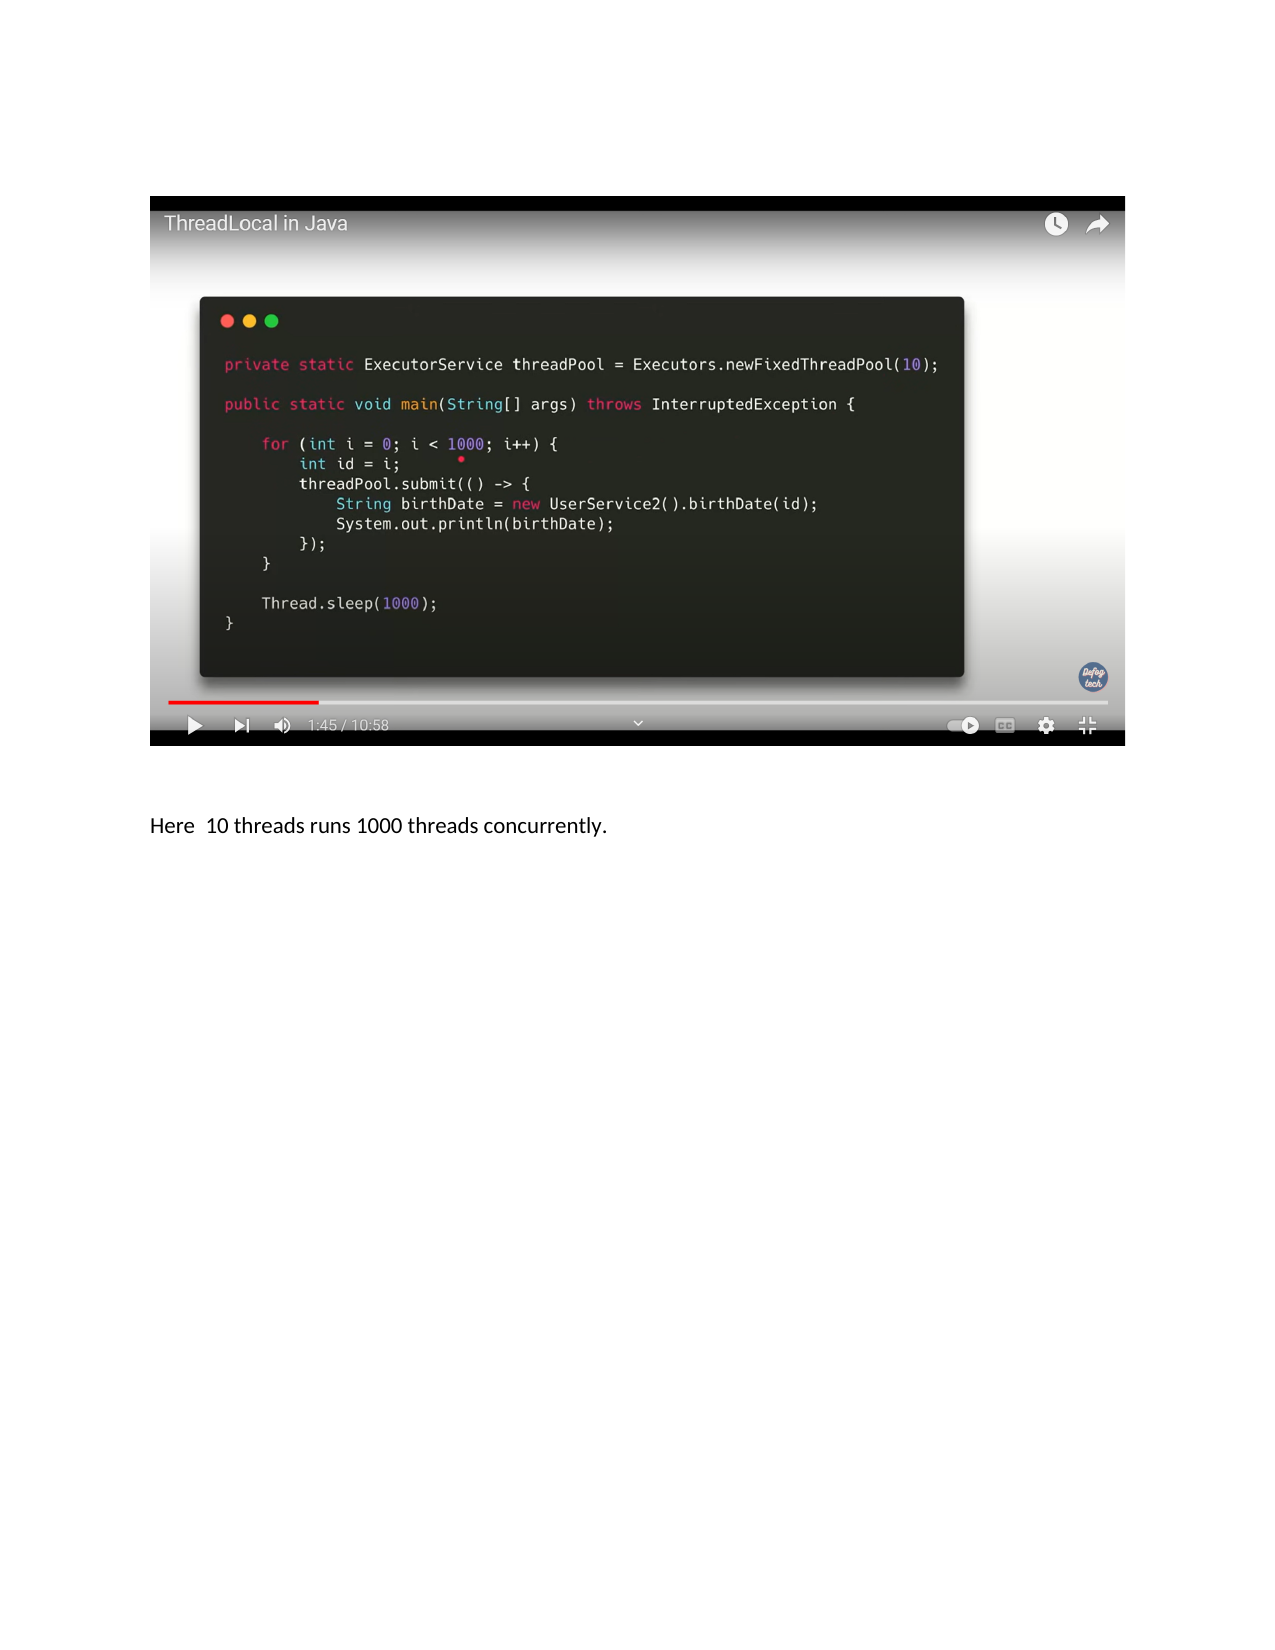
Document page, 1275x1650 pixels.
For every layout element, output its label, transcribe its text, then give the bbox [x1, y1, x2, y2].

picture [150, 196, 1125, 746]
text Here 10 threads runs 1000 threads concurrently. [150, 811, 1125, 839]
